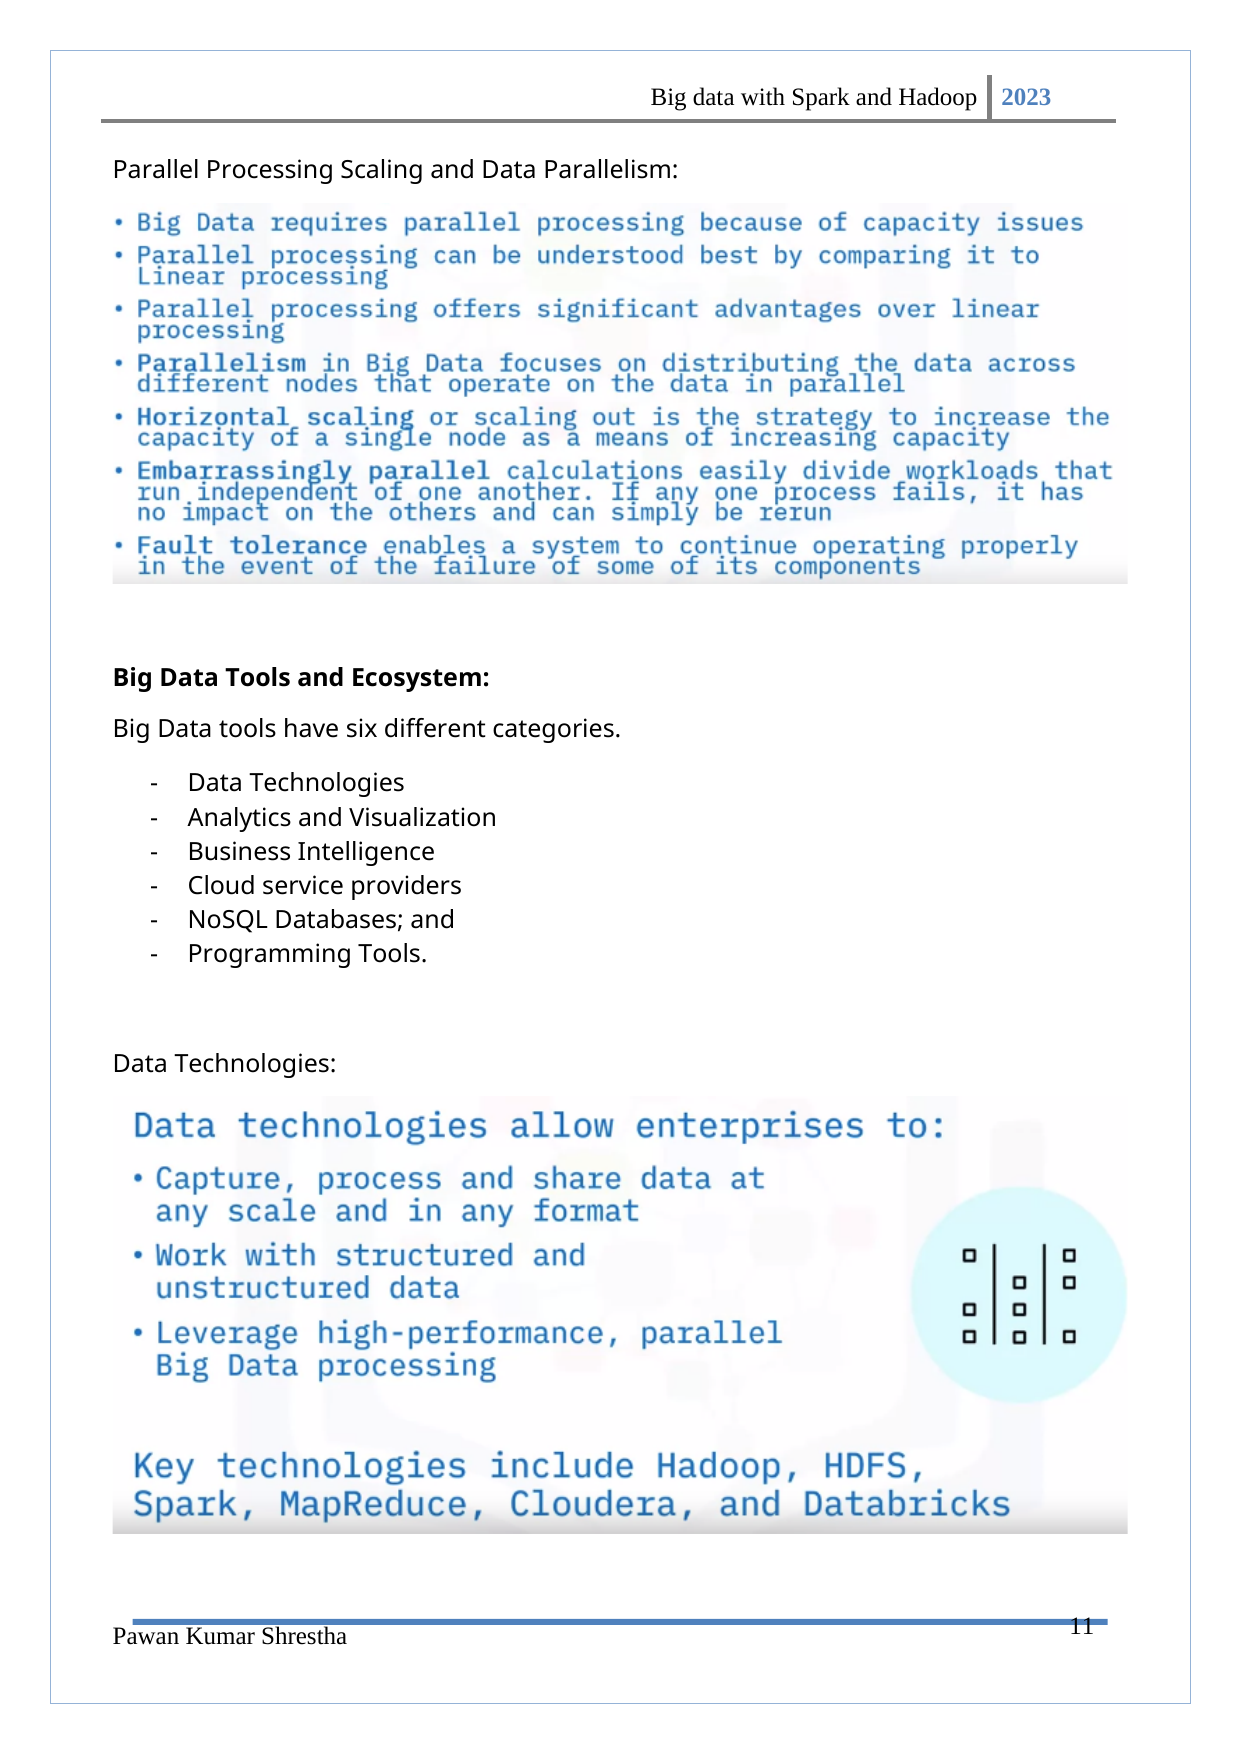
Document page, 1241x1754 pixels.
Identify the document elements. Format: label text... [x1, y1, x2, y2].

picture [112, 203, 1128, 584]
list NoSQL Databases; and [150, 901, 1128, 935]
picture [112, 1096, 1128, 1534]
subtitle Big Data Tools and Ecosystem: [112, 659, 1128, 693]
subtitle Parallel Processing Scaling and Data Parallelism: [112, 152, 1128, 186]
list Business Intelligence [150, 833, 1128, 867]
list Programming Tools. [150, 935, 1128, 969]
list Analytics and Visualization [150, 799, 1128, 833]
text Big Data tools have six different categories. [112, 710, 1128, 744]
list Data Technologies [150, 765, 1128, 799]
subtitle Data Technologies: [112, 1045, 1128, 1079]
list Cloud service providers [150, 867, 1128, 901]
